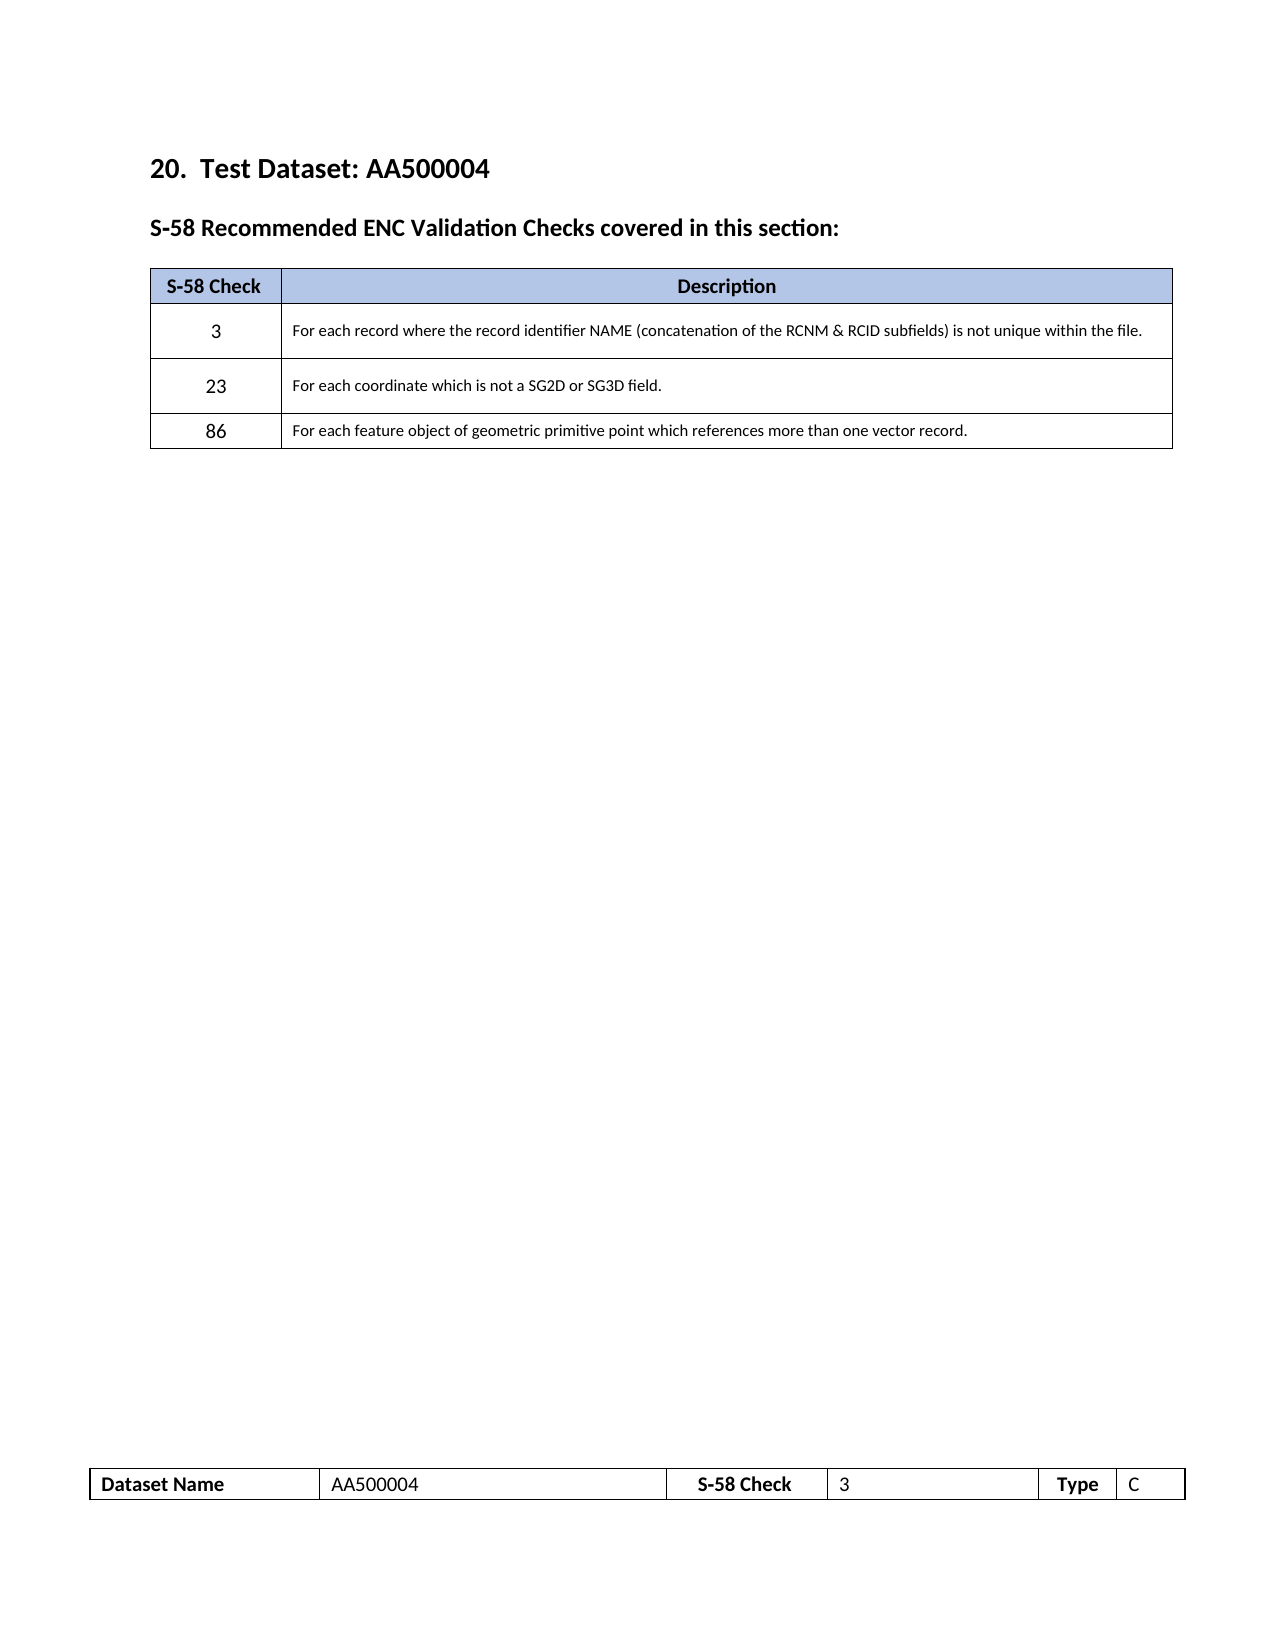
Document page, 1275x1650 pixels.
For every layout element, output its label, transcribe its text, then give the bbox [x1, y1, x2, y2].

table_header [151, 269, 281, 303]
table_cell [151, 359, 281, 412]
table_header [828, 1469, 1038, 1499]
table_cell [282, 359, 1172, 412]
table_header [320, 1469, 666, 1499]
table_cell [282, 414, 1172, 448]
text S‐58 Recommended ENC Validation Checks covered in this section: [150, 212, 1125, 242]
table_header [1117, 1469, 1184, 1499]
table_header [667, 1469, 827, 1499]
list Test Dataset: AA500004 [150, 150, 1125, 186]
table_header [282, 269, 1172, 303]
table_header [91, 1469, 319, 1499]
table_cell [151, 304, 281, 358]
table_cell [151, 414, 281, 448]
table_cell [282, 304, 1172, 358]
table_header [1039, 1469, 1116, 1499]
